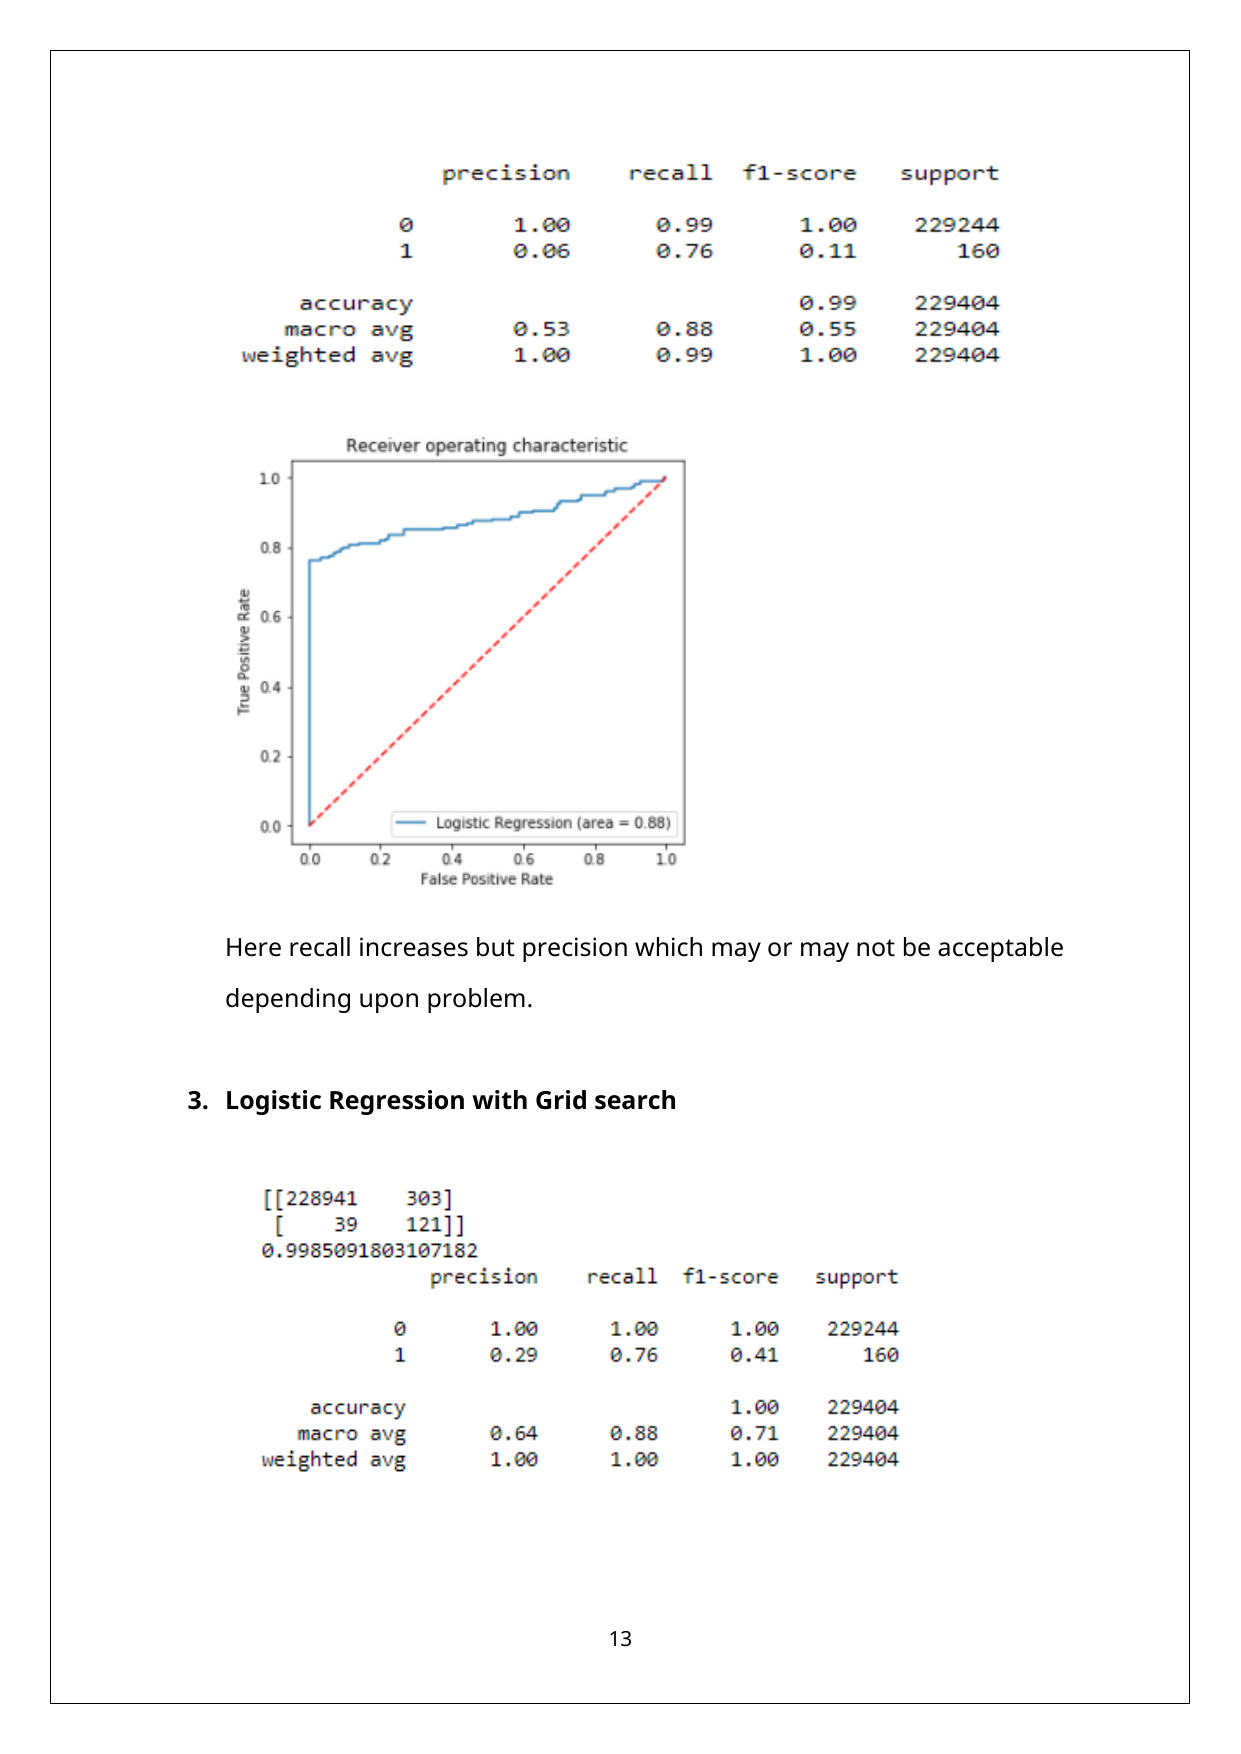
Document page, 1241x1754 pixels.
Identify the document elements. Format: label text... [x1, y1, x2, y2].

text Here recall increases but precision which may or may not be acceptable depending upon problem. [225, 929, 1090, 1015]
picture [225, 1176, 947, 1510]
list Logistic Regression with Grid search [187, 1083, 1090, 1117]
picture [225, 150, 1055, 409]
picture [225, 425, 783, 913]
